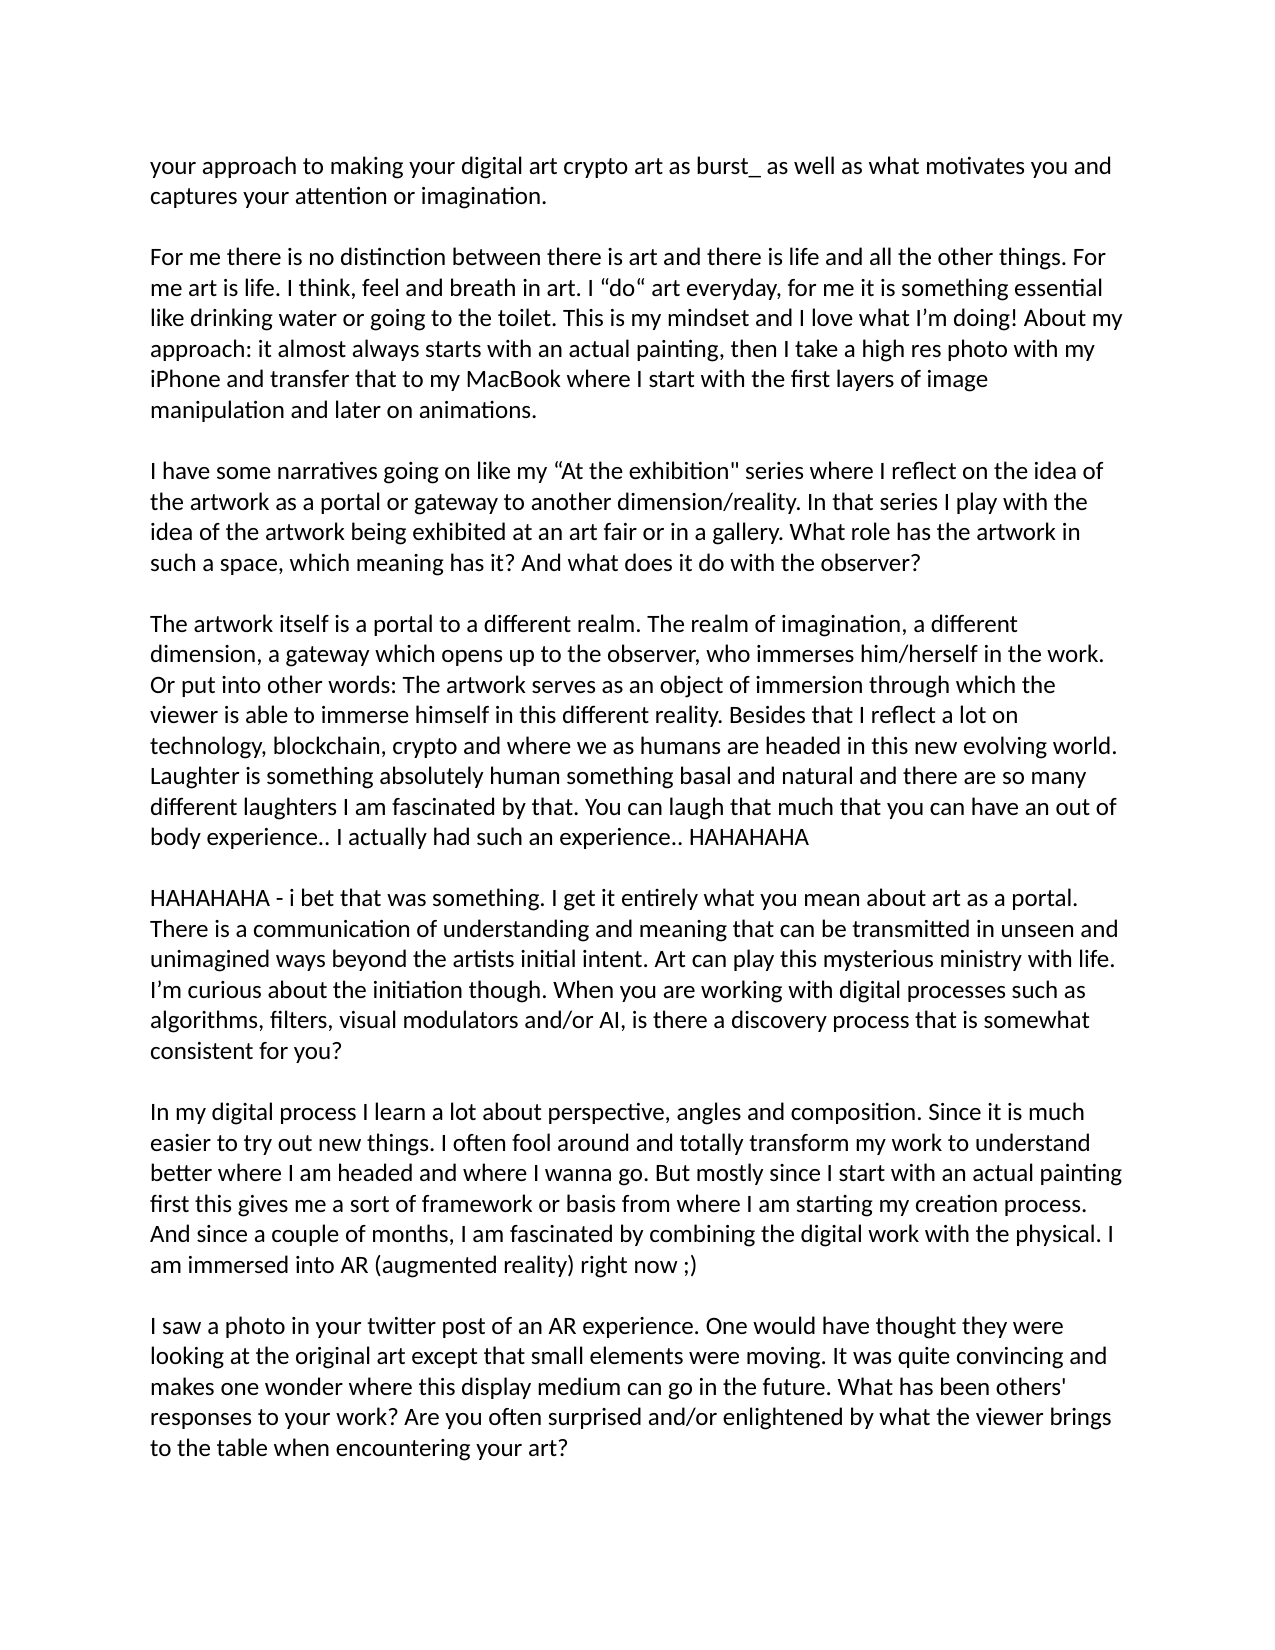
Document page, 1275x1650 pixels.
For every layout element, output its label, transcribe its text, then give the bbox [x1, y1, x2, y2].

text I have some narratives going on like my “At the exhibition" series where I reflect on the idea of the artwork as a portal or gateway to another dimension/reality. In that series I play with the idea of the artwork being exhibited at an art fair or in a gallery. What role has the artwork in such a space, which meaning has it? And what does it do with the observer? [150, 455, 1125, 577]
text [150, 150, 1125, 211]
text The artwork itself is a portal to a different realm. The realm of imagination, a different dimension, a gateway which opens up to the observer, who immerses him/herself in the work. Or put into other words: The artwork serves as an object of immersion through which the viewer is able to immerse himself in this different reality. Besides that I reflect a lot on technology, blockchain, crypto and where we as humans are headed in this new evolving world. Laughter is something absolutely human something basal and natural and there are so many different laughters I am fascinated by that. You can laugh that much that you can have an out of body experience.. I actually had such an experience.. HAHAHAHA [150, 608, 1125, 852]
text HAHAHAHA - i bet that was something. I get it entirely what you mean about art as a portal. There is a communication of understanding and meaning that can be transmitted in unseen and unimagined ways beyond the artists initial intent. Art can play this mysterious ministry with life. I’m curious about the initiation though. When you are working with digital processes such as algorithms, filters, visual modulators and/or AI, is there a discovery process that is somewhat consistent for you? [150, 882, 1125, 1066]
text I saw a photo in your twitter post of an AR experience. One would have thought they were looking at the original art except that small elements were moving. It was quite convincing and makes one wonder where this display medium can go in the future. What has been others' responses to your work? Are you often surprised and/or enlightened by what the viewer brings to the table when encountering your art? [150, 1310, 1125, 1462]
text For me there is no distinction between there is art and there is life and all the other things. For me art is life. I think, feel and breath in art. I “do“ art everyday, for me it is something essential like drinking water or going to the toilet. This is my mindset and I love what I’m doing! About my approach: it almost always starts with an actual painting, then I take a high res photo with my iPhone and transfer that to my MacBook where I start with the first layers of image manipulation and later on animations. [150, 242, 1125, 425]
text In my digital process I learn a lot about perspective, angles and composition. Since it is much easier to try out new things. I often fool around and totally transform my work to understand better where I am headed and where I wanna go. But mostly since I start with an actual painting first this gives me a sort of framework or basis from where I am starting my creation process. And since a couple of months, I am fascinated by combining the digital work with the physical. I am immersed into AR (augmented reality) right now ;) [150, 1096, 1125, 1279]
